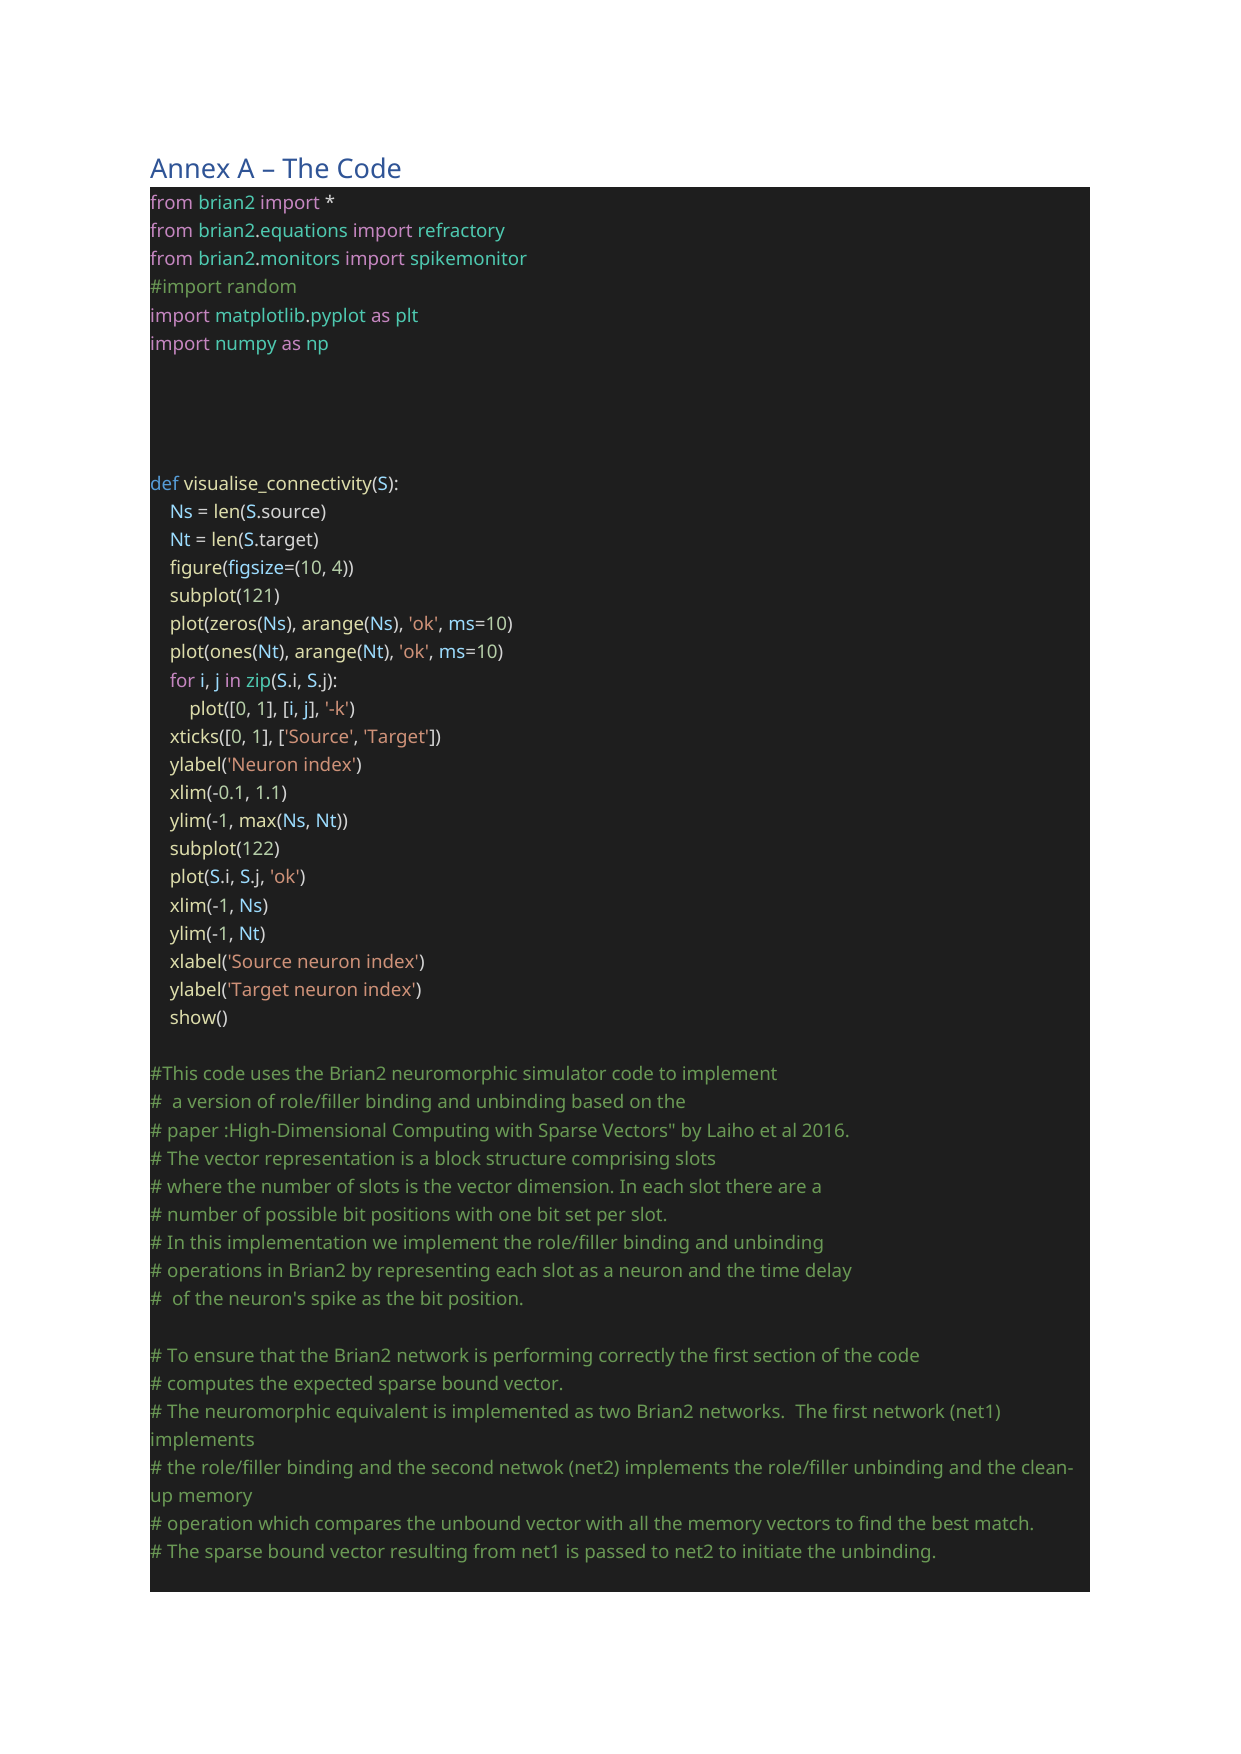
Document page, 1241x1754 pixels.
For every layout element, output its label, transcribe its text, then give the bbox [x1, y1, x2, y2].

text # number of possible bit positions with one bit set per slot. [150, 1199, 1090, 1227]
text # The vector representation is a block structure comprising slots [150, 1142, 1090, 1171]
text subplot(121) [150, 580, 1090, 608]
text xlabel('Source neuron index') [150, 946, 1090, 974]
text show() [150, 1002, 1090, 1030]
text #This code uses the Brian2 neuromorphic simulator code to implement [150, 1058, 1090, 1086]
text figure(figsize=(10, 4)) [150, 552, 1090, 580]
text xlim(-1, Ns) [150, 889, 1090, 917]
text plot(S.i, S.j, 'ok') [150, 861, 1090, 889]
text Nt = len(S.target) [150, 524, 1090, 552]
text plot([0, 1], [i, j], '-k') [150, 692, 1090, 721]
text subplot(122) [150, 833, 1090, 861]
text plot(zeros(Ns), arange(Ns), 'ok', ms=10) [150, 608, 1090, 636]
text ylim(-1, max(Ns, Nt)) [150, 805, 1090, 833]
text xlim(-0.1, 1.1) [150, 777, 1090, 805]
text Ns = len(S.source) [150, 496, 1090, 524]
text # paper :High-Dimensional Computing with Sparse Vectors" by Laiho et al 2016. [150, 1114, 1090, 1142]
text # The neuromorphic equivalent is implemented as two Brian2 networks. The first network (net1) implements [150, 1396, 1090, 1452]
text ylim(-1, Nt) [150, 917, 1090, 946]
text # The sparse bound vector resulting from net1 is passed to net2 to initiate the unbinding. [150, 1536, 1090, 1564]
text from brian2 import * [150, 187, 1090, 215]
text plot(ones(Nt), arange(Nt), 'ok', ms=10) [150, 636, 1090, 664]
text # a version of role/filler binding and unbinding based on the [150, 1086, 1090, 1114]
text xticks([0, 1], ['Source', 'Target']) [150, 721, 1090, 749]
subtitle Annex A – The Code [150, 150, 1090, 187]
text #import random [150, 271, 1090, 299]
text from brian2.equations import refractory [150, 215, 1090, 243]
text # the role/filler binding and the second netwok (net2) implements the role/filler unbinding and the clean-up memory [150, 1452, 1090, 1508]
text # To ensure that the Brian2 network is performing correctly the first section of the code [150, 1339, 1090, 1367]
text # computes the expected sparse bound vector. [150, 1367, 1090, 1396]
text # of the neuron's spike as the bit position. [150, 1283, 1090, 1311]
text # operation which compares the unbound vector with all the memory vectors to find the best match. [150, 1508, 1090, 1536]
text def visualise_connectivity(S): [150, 467, 1090, 496]
text ylabel('Neuron index') [150, 749, 1090, 777]
text # where the number of slots is the vector dimension. In each slot there are a [150, 1171, 1090, 1199]
text import matplotlib.pyplot as plt [150, 299, 1090, 327]
text import numpy as np [150, 327, 1090, 356]
text ylabel('Target neuron index') [150, 974, 1090, 1002]
text # In this implementation we implement the role/filler binding and unbinding [150, 1227, 1090, 1255]
text # operations in Brian2 by representing each slot as a neuron and the time delay [150, 1255, 1090, 1283]
text for i, j in zip(S.i, S.j): [150, 664, 1090, 692]
text from brian2.monitors import spikemonitor [150, 243, 1090, 271]
